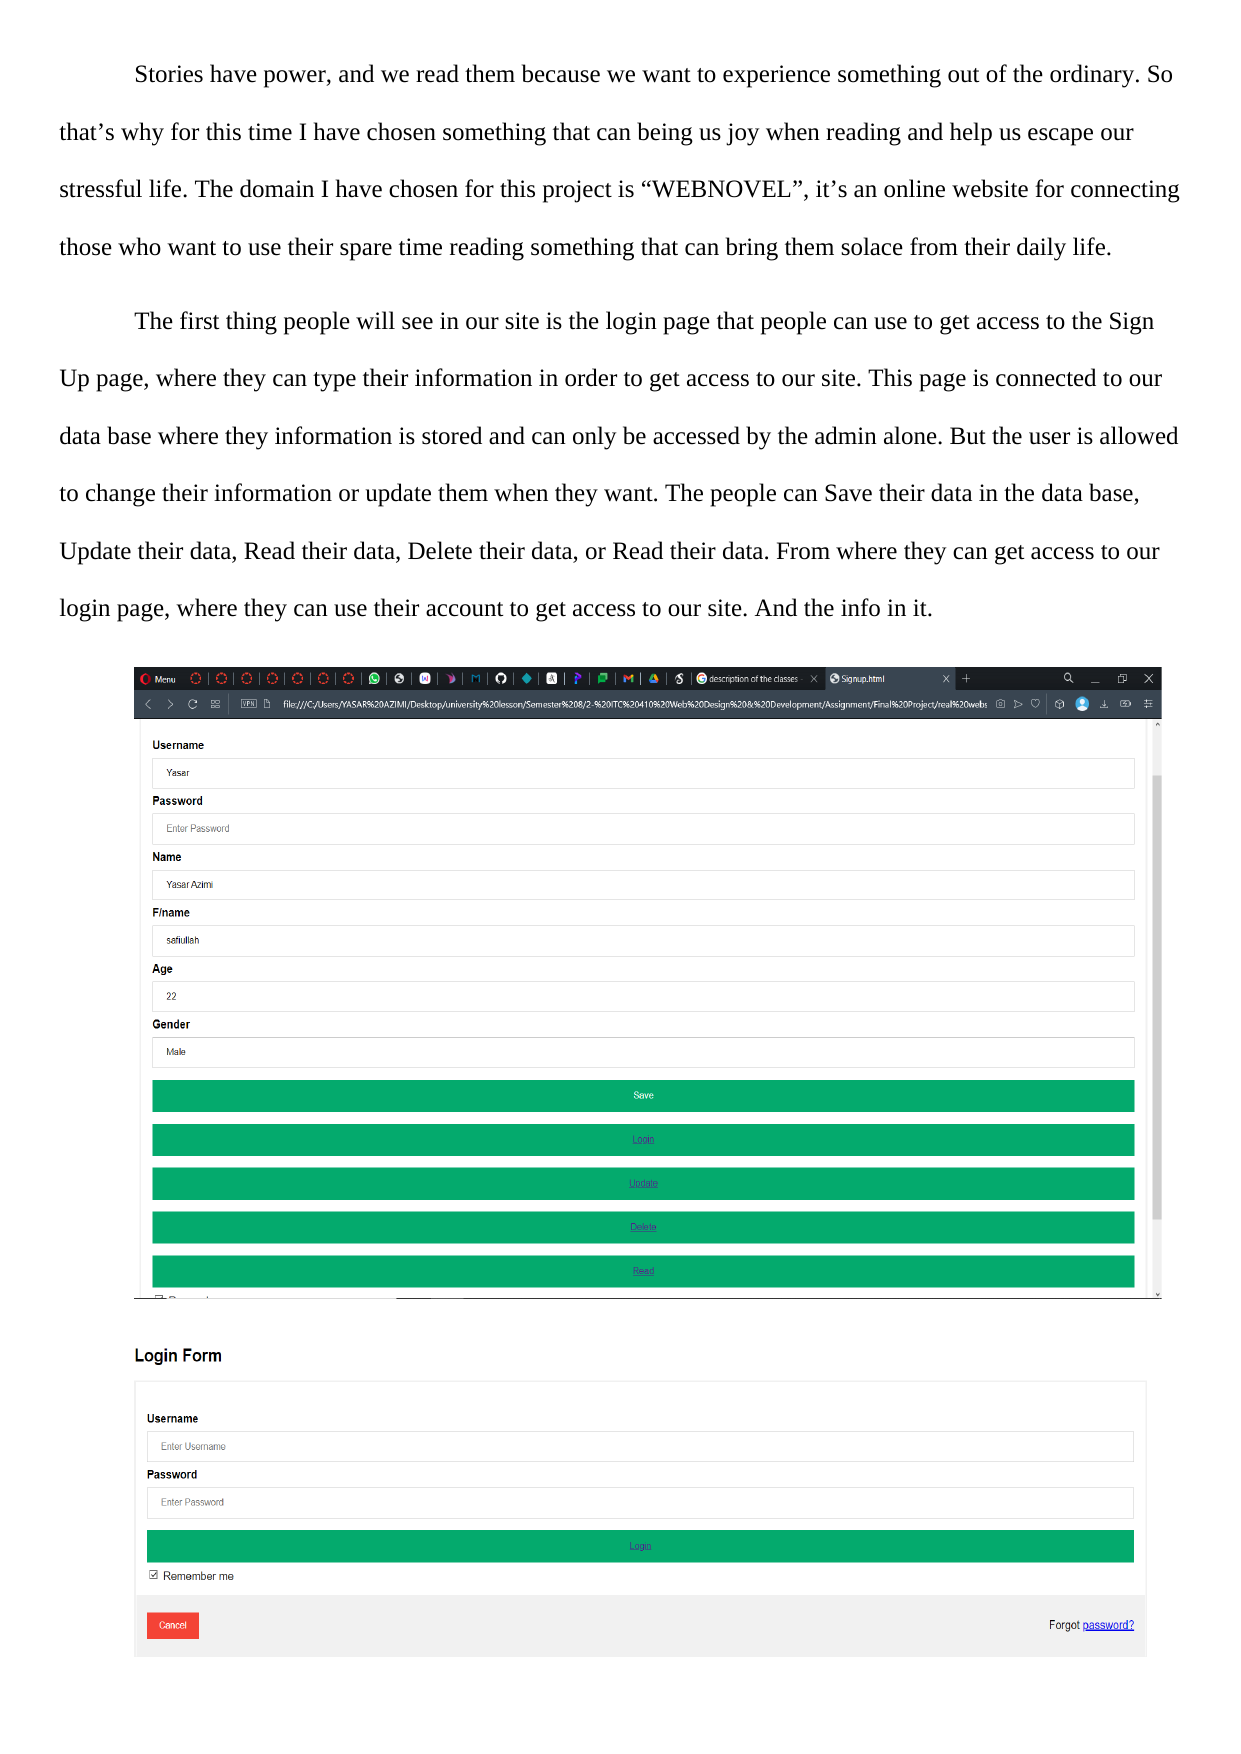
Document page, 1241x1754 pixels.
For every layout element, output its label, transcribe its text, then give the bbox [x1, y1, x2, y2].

picture [134, 667, 1162, 1299]
text Stories have power, and we read them because we want to experience something out of the ordinary. So that’s why for this time I have chosen something that can being us joy when reading and help us escape our stressful life. The domain I have chosen for this project is “WEBNOVEL”, it’s an online website for connecting those who want to use their spare time reading something that can bring them solace from their daily life. [59, 59, 1181, 260]
text The first thing people will see in our site is the login page that people can use to get access to the Sign Up page, where they can type their information in order to get access to our site. This page is connected to our data base where they information is stored and can only be accessed by the admin alone. But the user is allowed to change their information or update them when they want. The people can Save their data in the data base, Update their data, Read their data, Delete their data, or Read their data. From where they can get access to our login page, where they can use their account to get access to our site. And the info in it. [59, 306, 1181, 622]
picture [134, 1343, 1152, 1657]
